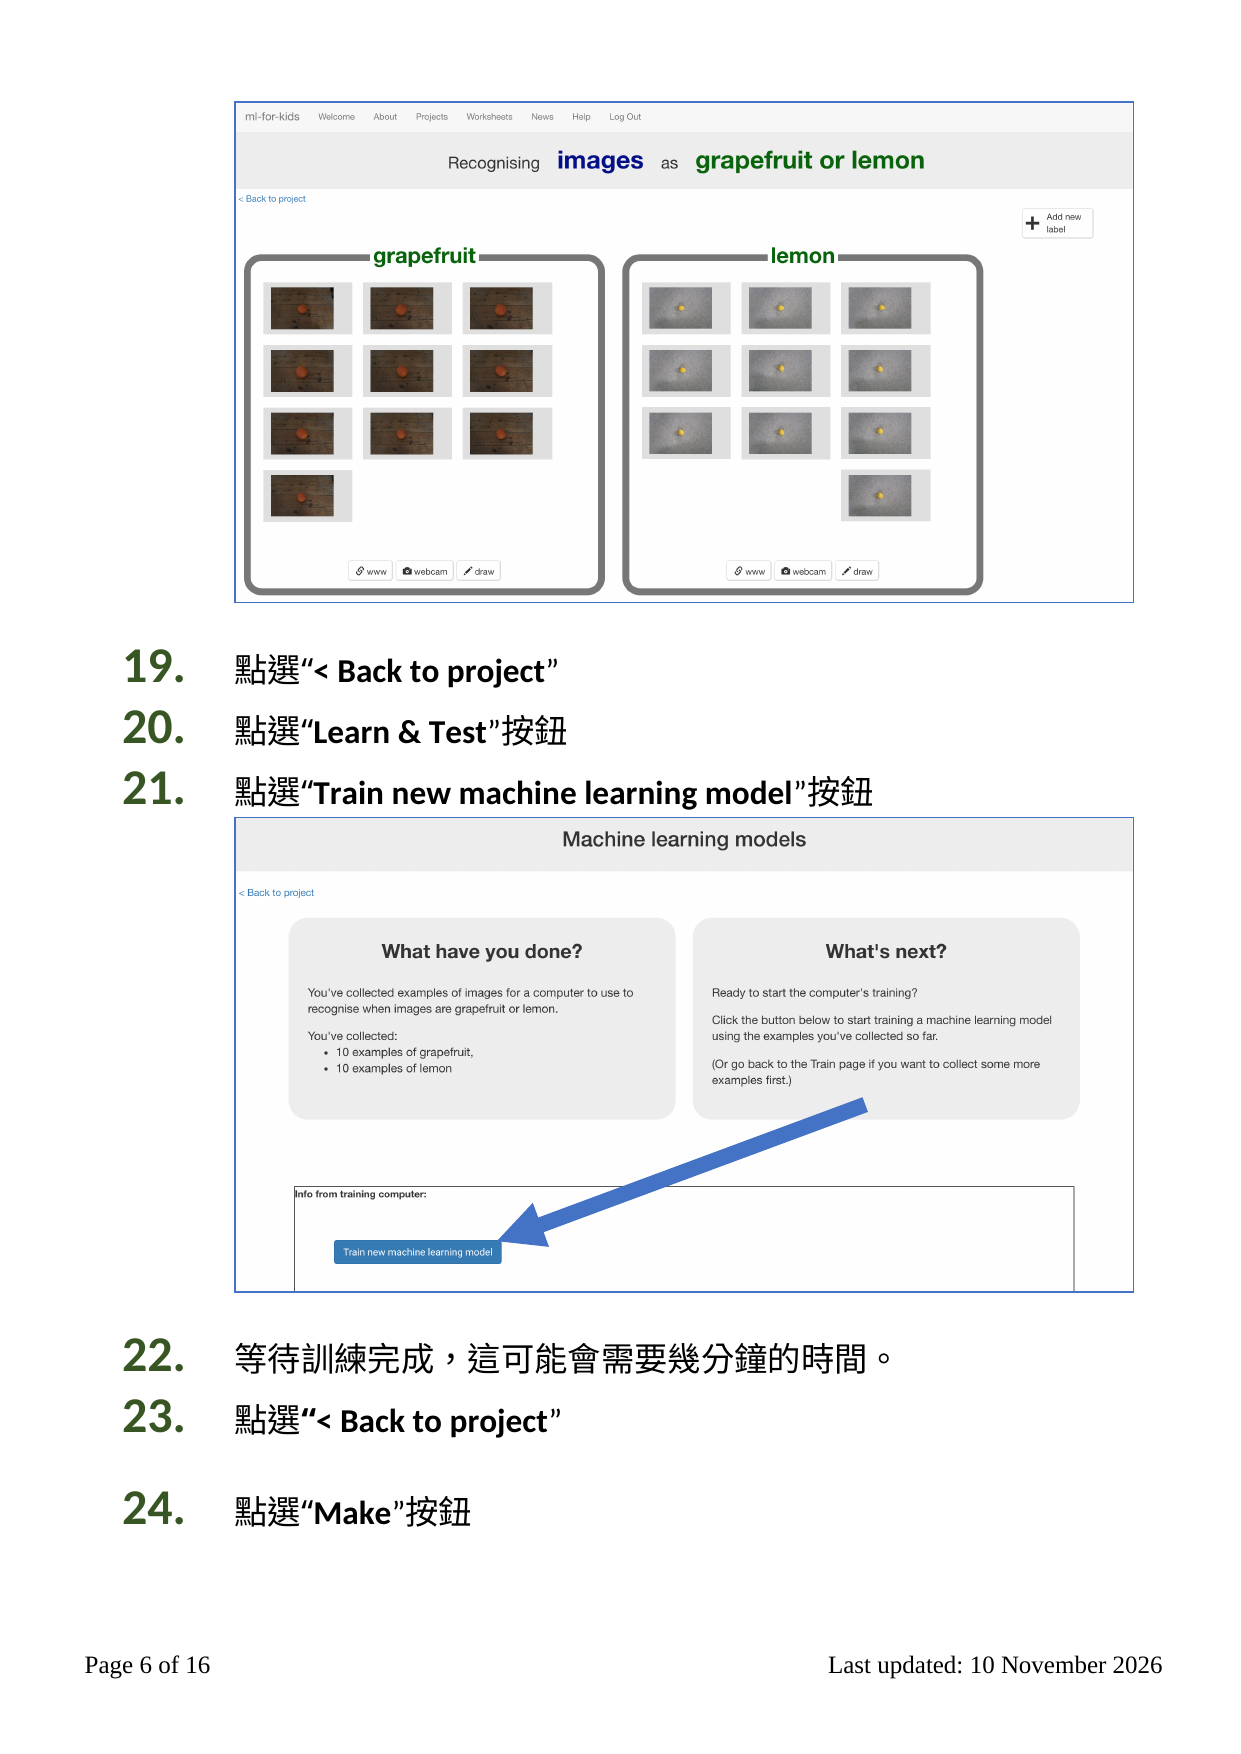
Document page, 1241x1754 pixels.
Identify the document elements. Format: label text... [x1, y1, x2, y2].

list 點選“< Back to project” [122, 1384, 1163, 1445]
list 點選“Learn & Test”按鈕 [122, 695, 1163, 756]
picture [236, 818, 1133, 1291]
picture [236, 103, 1133, 602]
list 點選“< Back to project” [122, 634, 1163, 695]
list 點選“Train new machine learning model”按鈕 [122, 756, 1163, 817]
list 等待訓練完成，這可能會需要幾分鐘的時間。 [122, 1323, 1163, 1384]
list 點選“Make”按鈕 [122, 1476, 1163, 1537]
